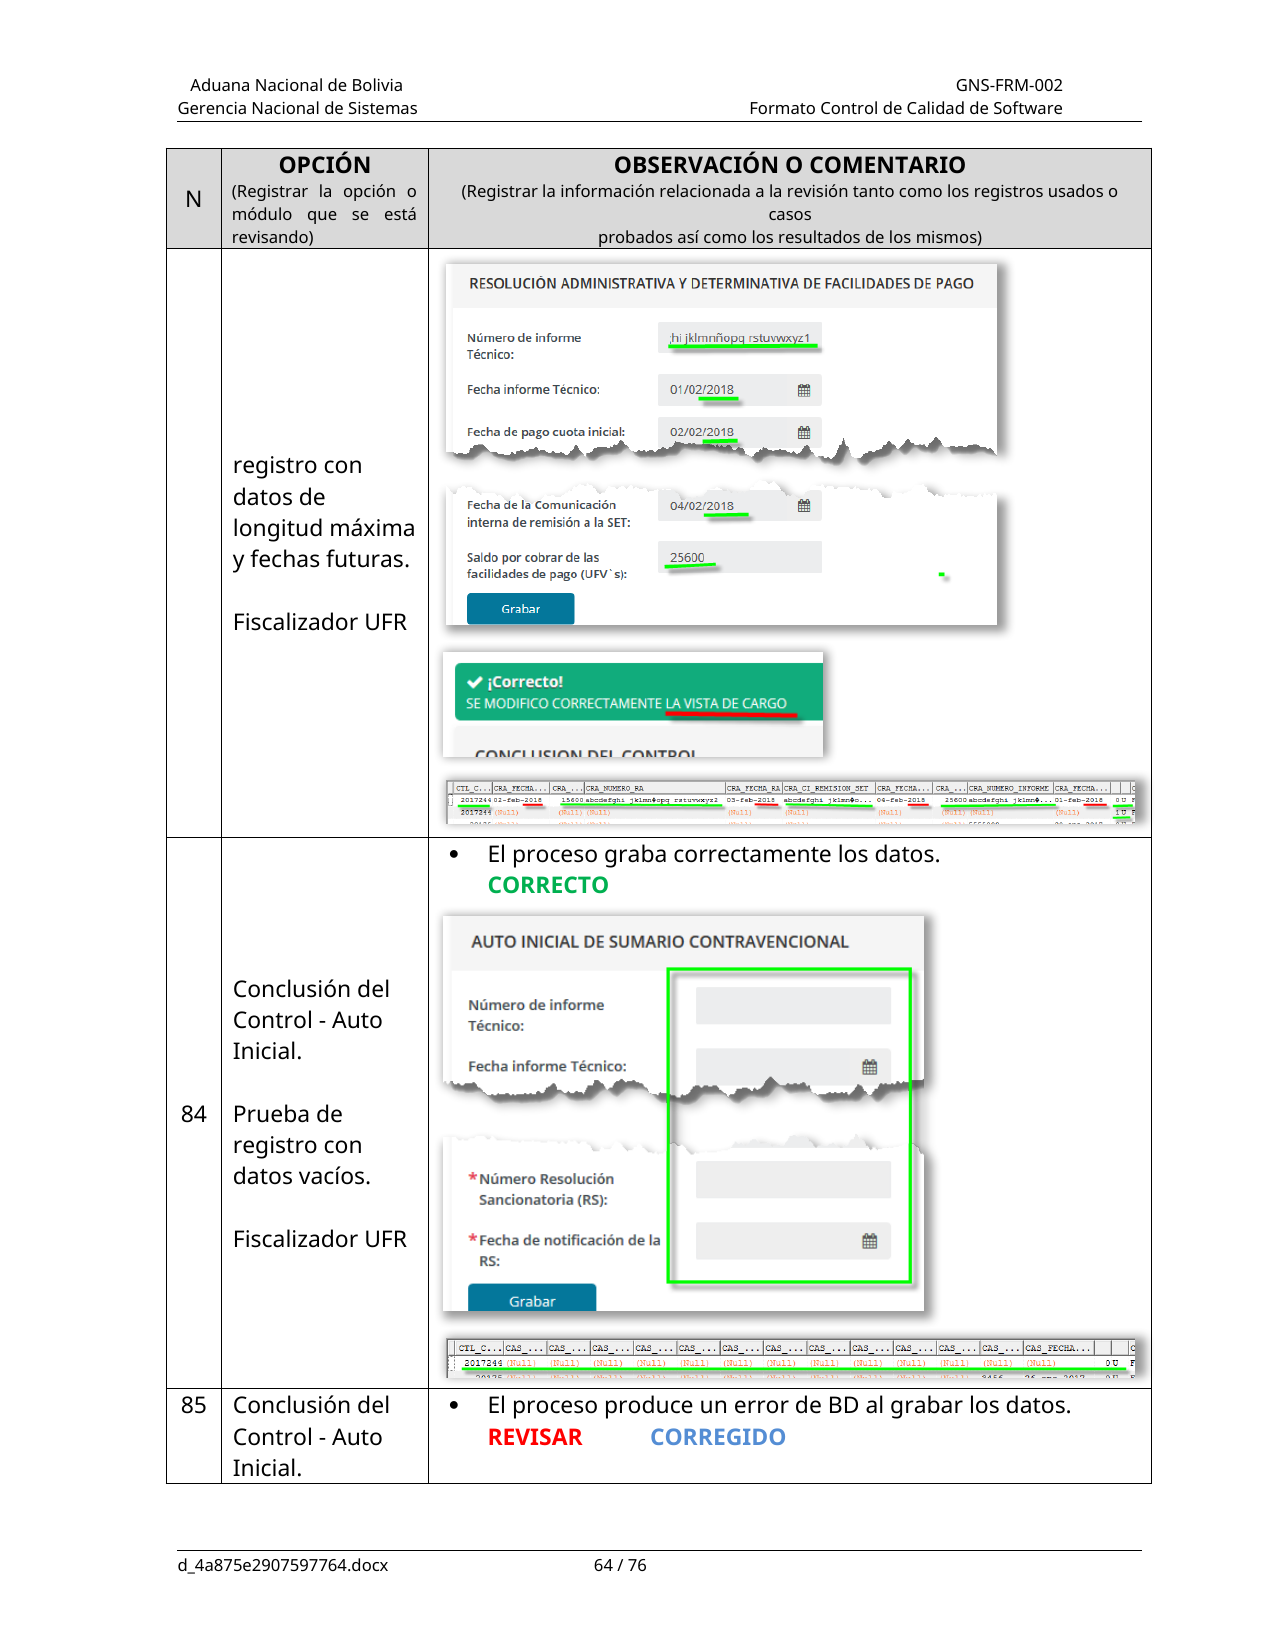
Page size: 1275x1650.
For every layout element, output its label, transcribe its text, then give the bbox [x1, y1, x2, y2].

table_header OBSERVACIÓN O COMENTARIO (Registrar la información relacionada a la revisión tanto como los registros usados o casos probados así como los resultados de los mismos) [429, 149, 1151, 248]
table_cell Conclusión del Control - Resolución Administrativa. Prueba de registro con datos de longitud máxima y fechas futuras. Fiscalizador UFR [222, 249, 428, 837]
table_cell El proceso graba correctamente los datos. CORRECTO [429, 838, 1151, 1388]
table_cell El proceso produce un error de BD al grabar los datos. REVISAR CORREGIDO [429, 1389, 1151, 1483]
table_header OPCIÓN (Registrar la opción o módulo que se está revisando) [222, 149, 428, 248]
table_cell Conclusión del Control - Auto Inicial. Prueba de registro con datos de longitud máxima y fechas futuras. Fiscalizador UFR [222, 1389, 428, 1483]
table_cell [167, 1389, 221, 1483]
table_cell [167, 249, 221, 837]
table_cell [167, 838, 221, 1388]
picture [446, 1338, 1135, 1378]
table_cell Conclusión del Control - Auto Inicial. Prueba de registro con datos vacíos. Fiscalizador UFR [222, 838, 428, 1388]
picture [531, 1296, 540, 1306]
picture [443, 652, 823, 757]
picture [446, 264, 997, 625]
table_header N [167, 149, 221, 248]
picture [443, 916, 924, 1311]
picture [518, 1299, 524, 1306]
picture [446, 780, 1135, 824]
